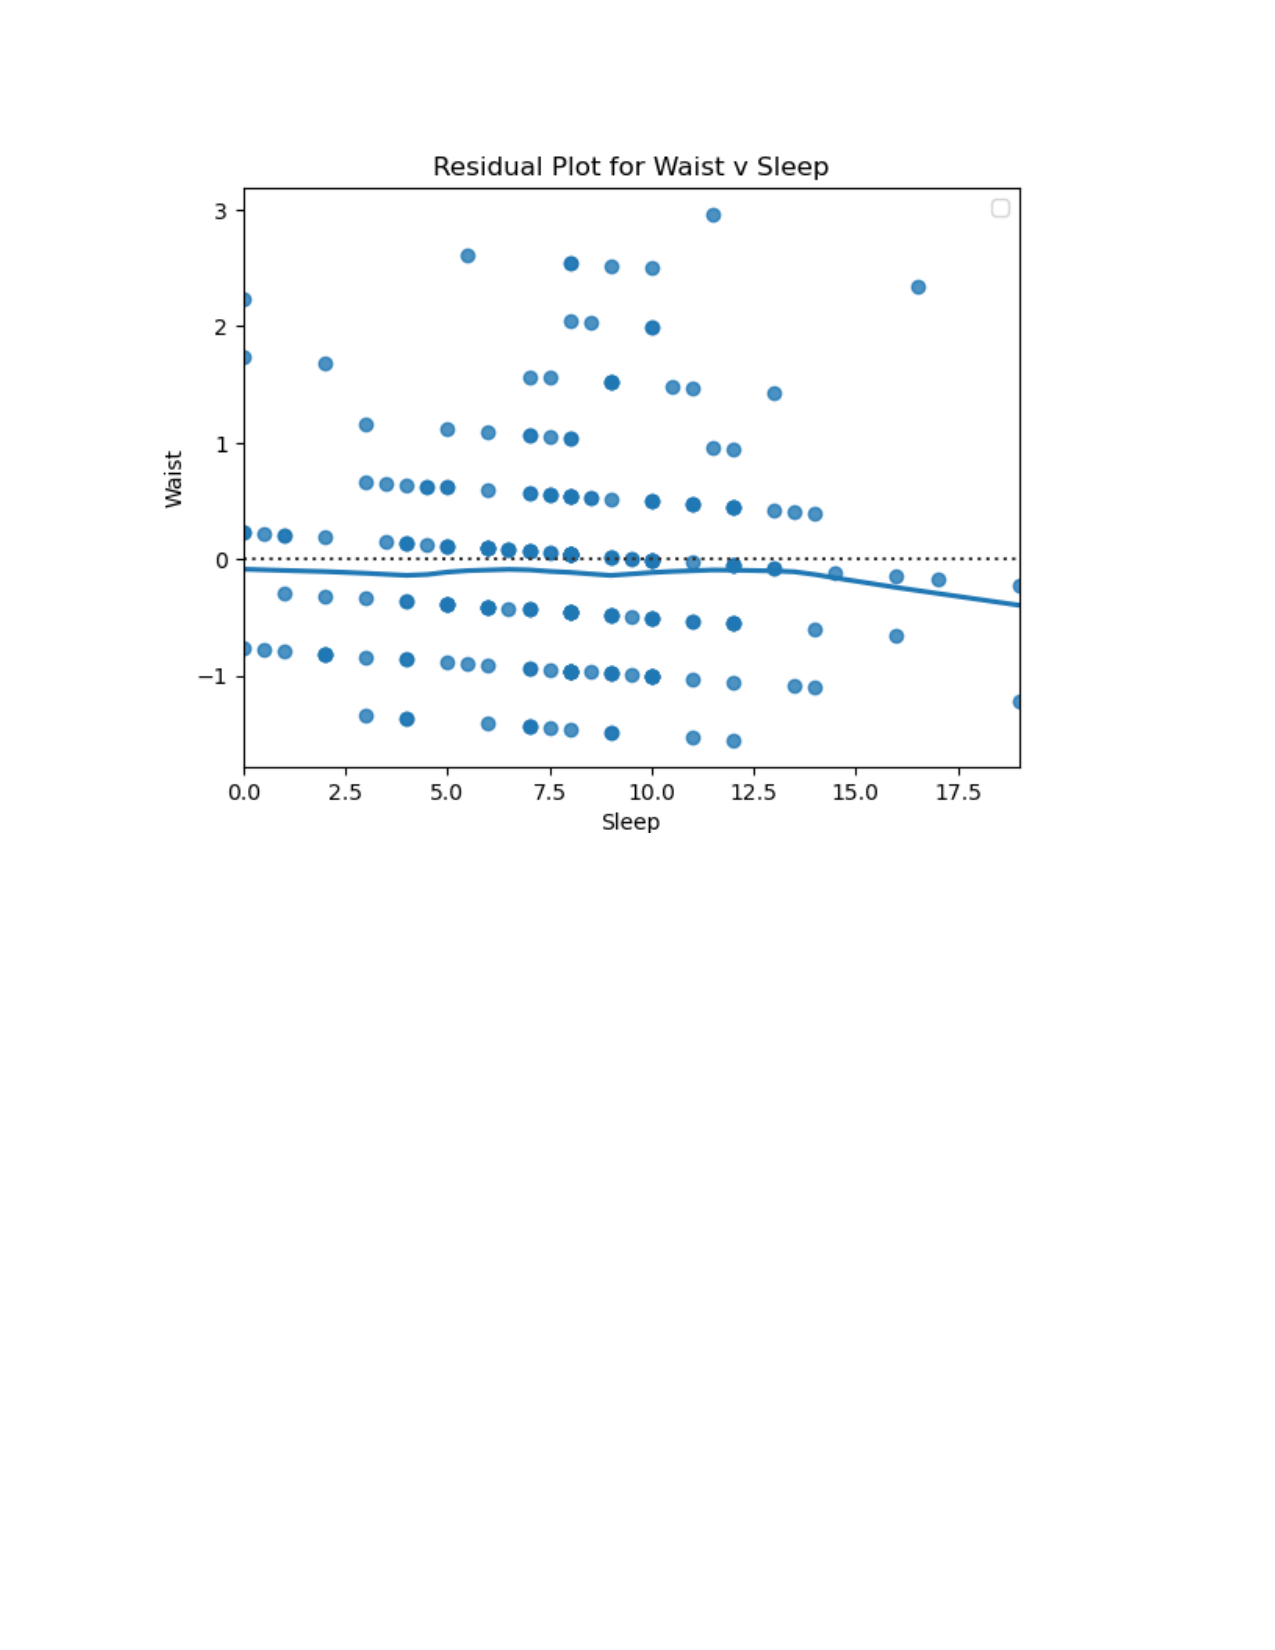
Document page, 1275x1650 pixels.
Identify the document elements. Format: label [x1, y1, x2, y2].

picture [150, 150, 1025, 833]
